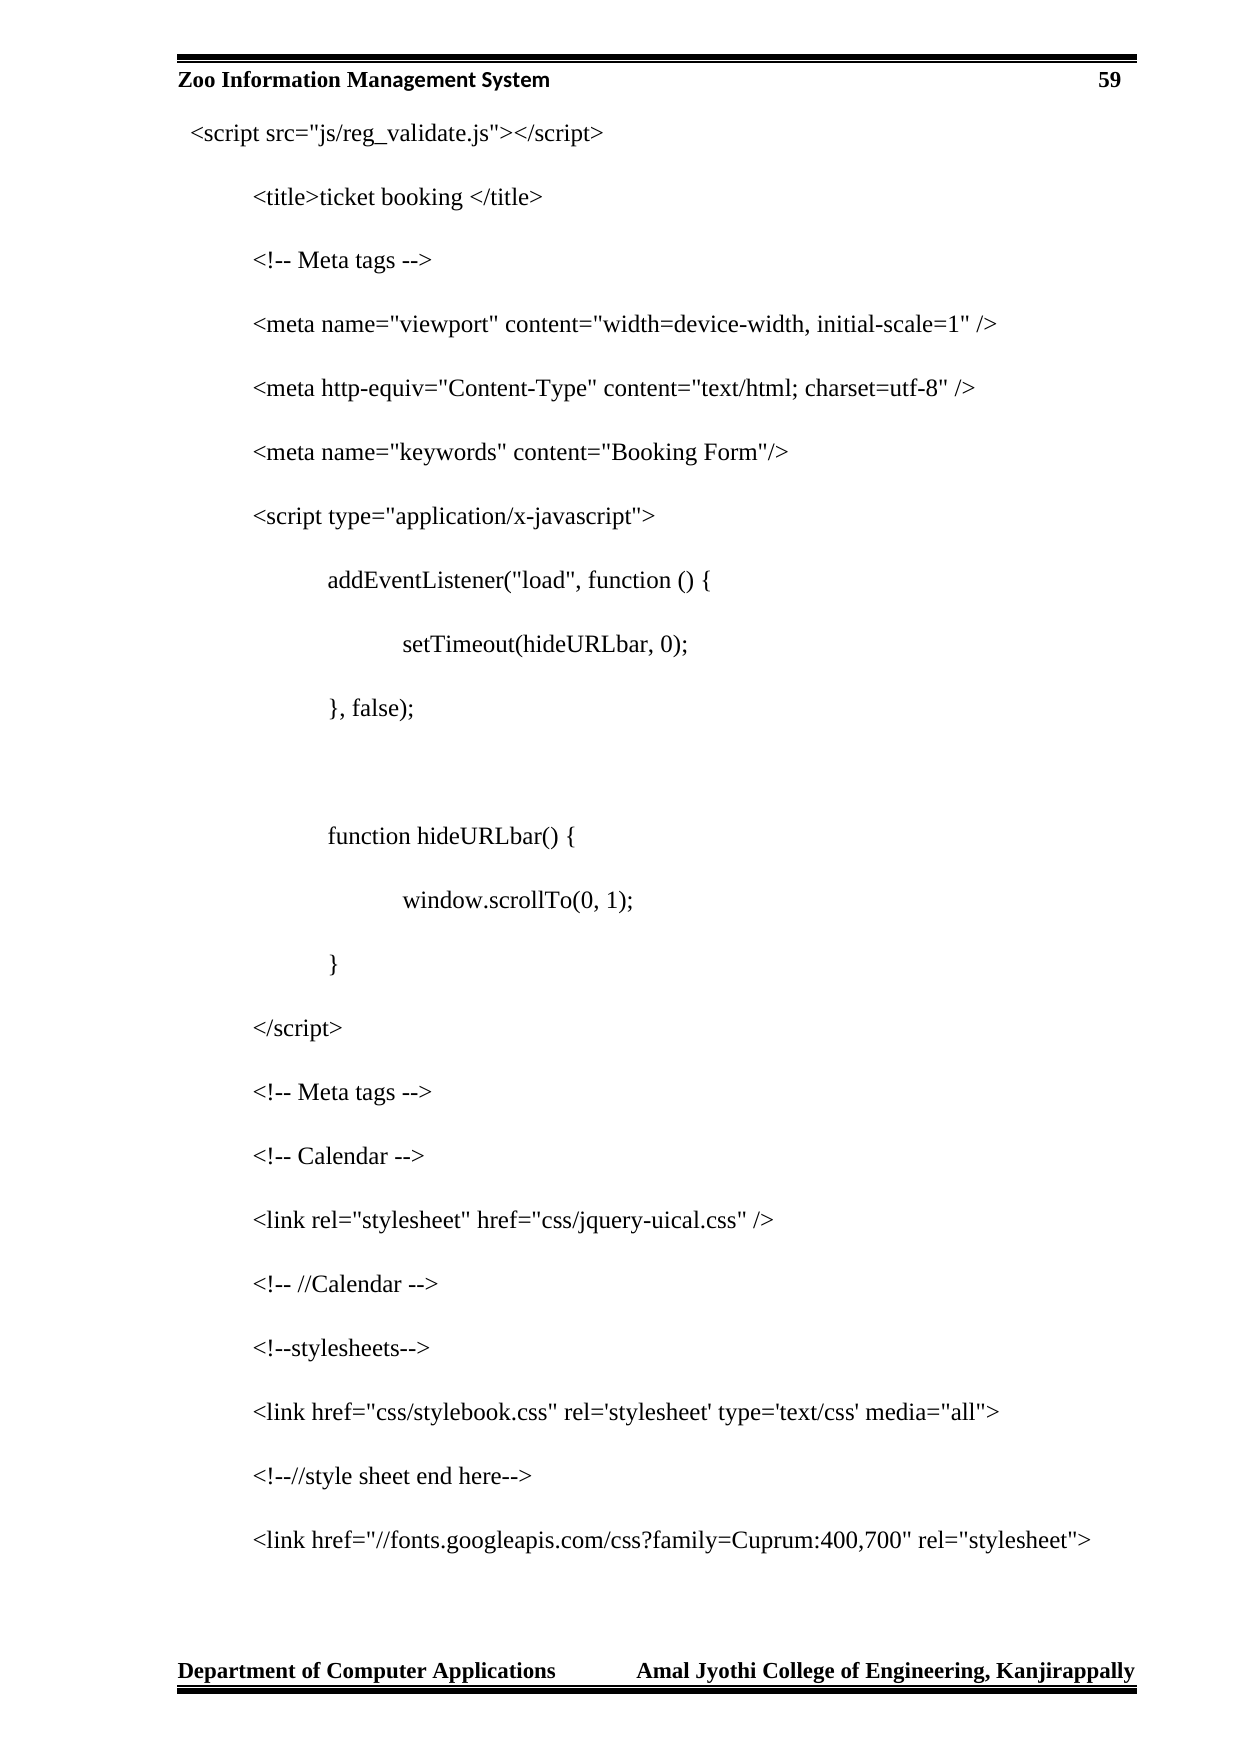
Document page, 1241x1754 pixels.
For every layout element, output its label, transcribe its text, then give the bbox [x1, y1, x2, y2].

text <link rel="stylesheet" href="css/jquery-uical.css" /> [177, 1205, 1137, 1234]
text <link href="//fonts.googleapis.com/css?family=Cuprum:400,700" rel="stylesheet"> [177, 1525, 1137, 1553]
text setTimeout(hideURLbar, 0); [177, 629, 1137, 658]
text <title>ticket booking </title> [177, 182, 1137, 210]
text <link href="css/stylebook.css" rel='stylesheet' type='text/css' media="all"> [177, 1397, 1137, 1426]
text <!-- //Calendar --> [177, 1269, 1137, 1298]
text <!--stylesheets--> [177, 1333, 1137, 1362]
text </script> [177, 1013, 1137, 1042]
text <meta http-equiv="Content-Type" content="text/html; charset=utf-8" /> [177, 373, 1137, 402]
text <!-- Meta tags --> [177, 246, 1137, 274]
text }, false); [177, 693, 1137, 722]
text function hideURLbar() { [177, 821, 1137, 850]
text <script type="application/x-javascript"> [177, 501, 1137, 530]
text } [177, 949, 1137, 978]
text <!-- Calendar --> [177, 1141, 1137, 1170]
text <script src="js/reg_validate.js"></script> [177, 118, 1137, 146]
text window.scrollTo(0, 1); [177, 885, 1137, 914]
text <meta name="viewport" content="width=device-width, initial-scale=1" /> [177, 309, 1137, 338]
text <!-- Meta tags --> [177, 1077, 1137, 1106]
text <!--//style sheet end here--> [177, 1461, 1137, 1489]
text <meta name="keywords" content="Booking Form"/> [177, 437, 1137, 466]
text addEventListener("load", function () { [177, 565, 1137, 594]
